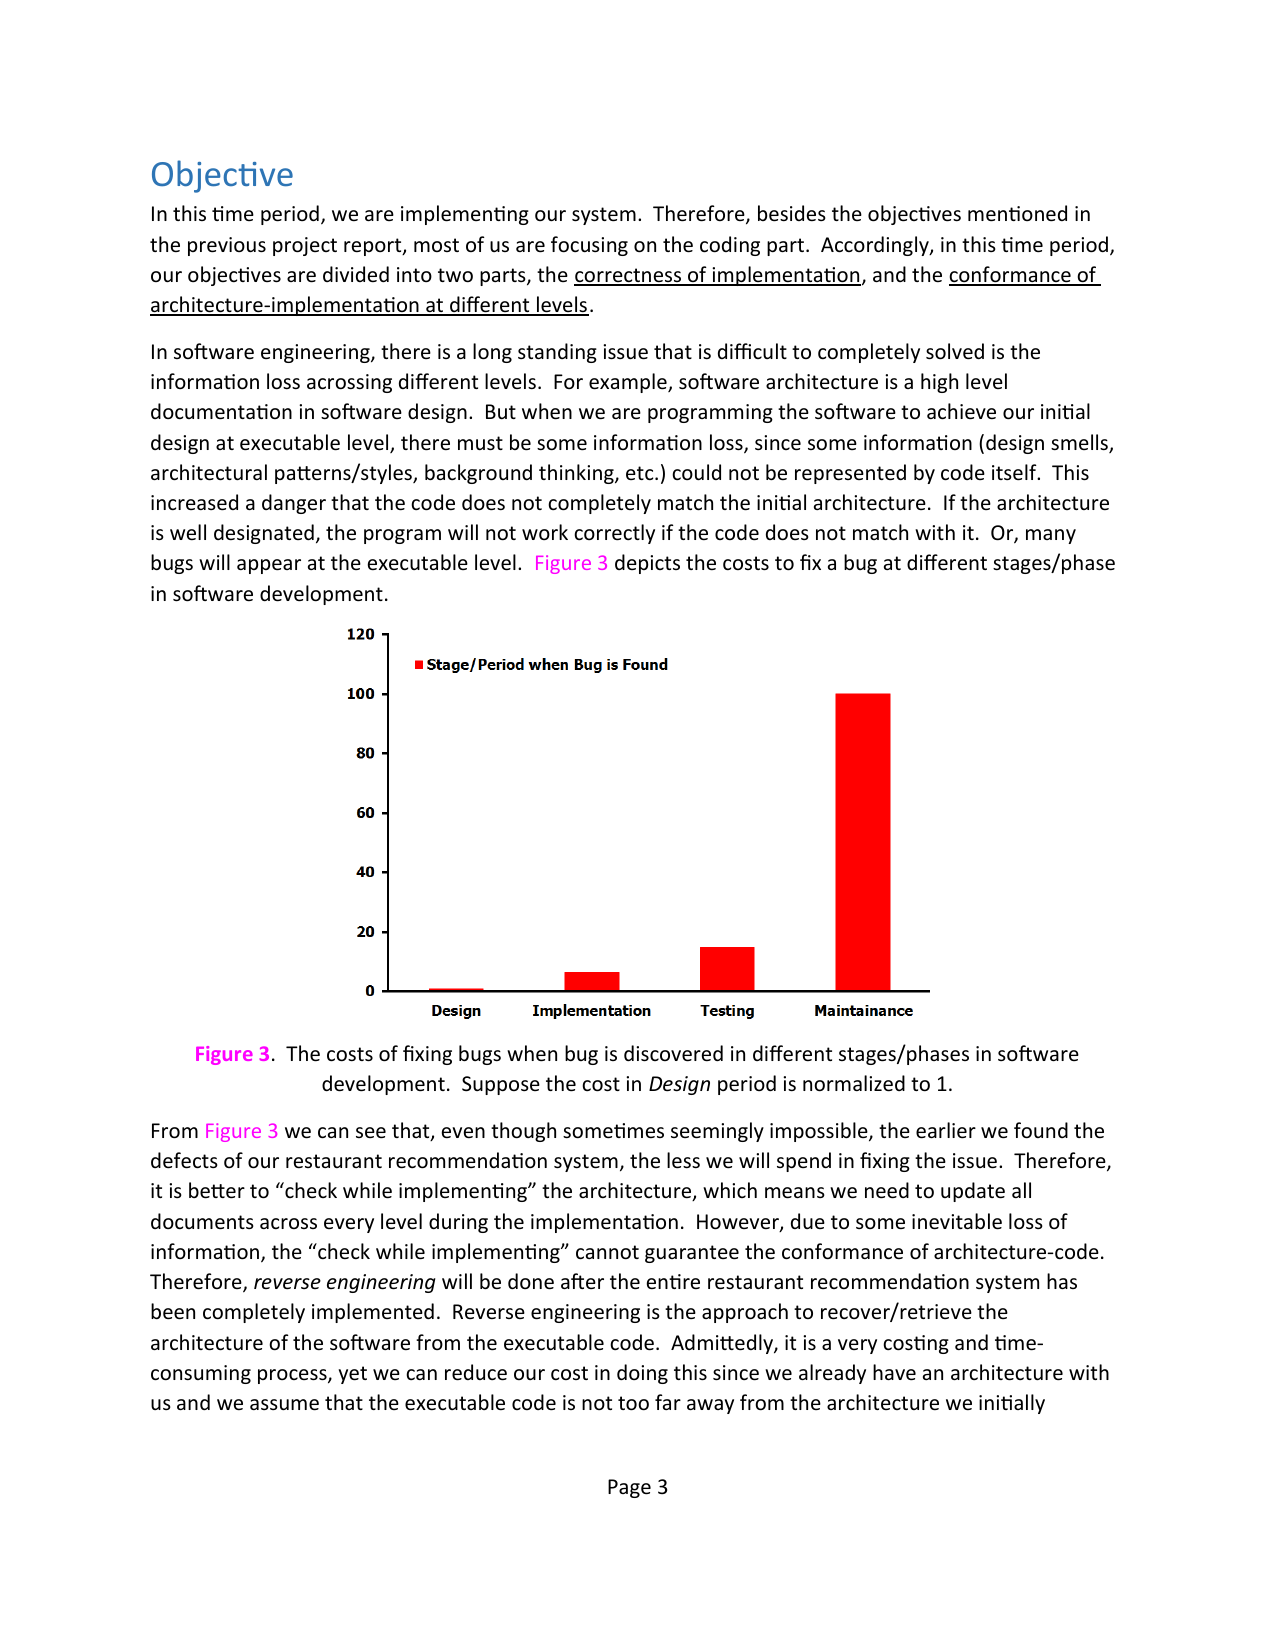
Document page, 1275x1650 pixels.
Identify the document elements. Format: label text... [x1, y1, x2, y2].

text In software engineering, there is a long standing issue that is difficult to completely solved is the information loss acrossing different levels. For example, software architecture is a high level documentation in software design. But when we are programming the software to achieve our initial design at executable level, there must be some information loss, since some information (design smells, architectural patterns/styles, background thinking, etc.) could not be represented by code itself. This increased a danger that the code does not completely match the initial architecture. If the architecture is well designated, the program will not work correctly if the code does not match with it. Or, many bugs will appear at the executable level. Figure 3 depicts the costs to fix a bug at different stages/phase in software development. [150, 337, 1125, 607]
picture [345, 625, 930, 1021]
text In this time period, we are implementing our system. Therefore, besides the objectives mentioned in the previous project report, most of us are focusing on the coding part. Accordingly, in this time period, our objectives are divided into two parts, the correctness of implementation, and the conformance of architecture-implementation at different levels. [150, 199, 1125, 318]
text Figure 3. The costs of fixing bugs when bug is discovered in different stages/phases in software development. Suppose the cost in Design period is normalized to 1. [150, 1039, 1125, 1097]
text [150, 1116, 1125, 1416]
subtitle Objective [150, 150, 1125, 196]
